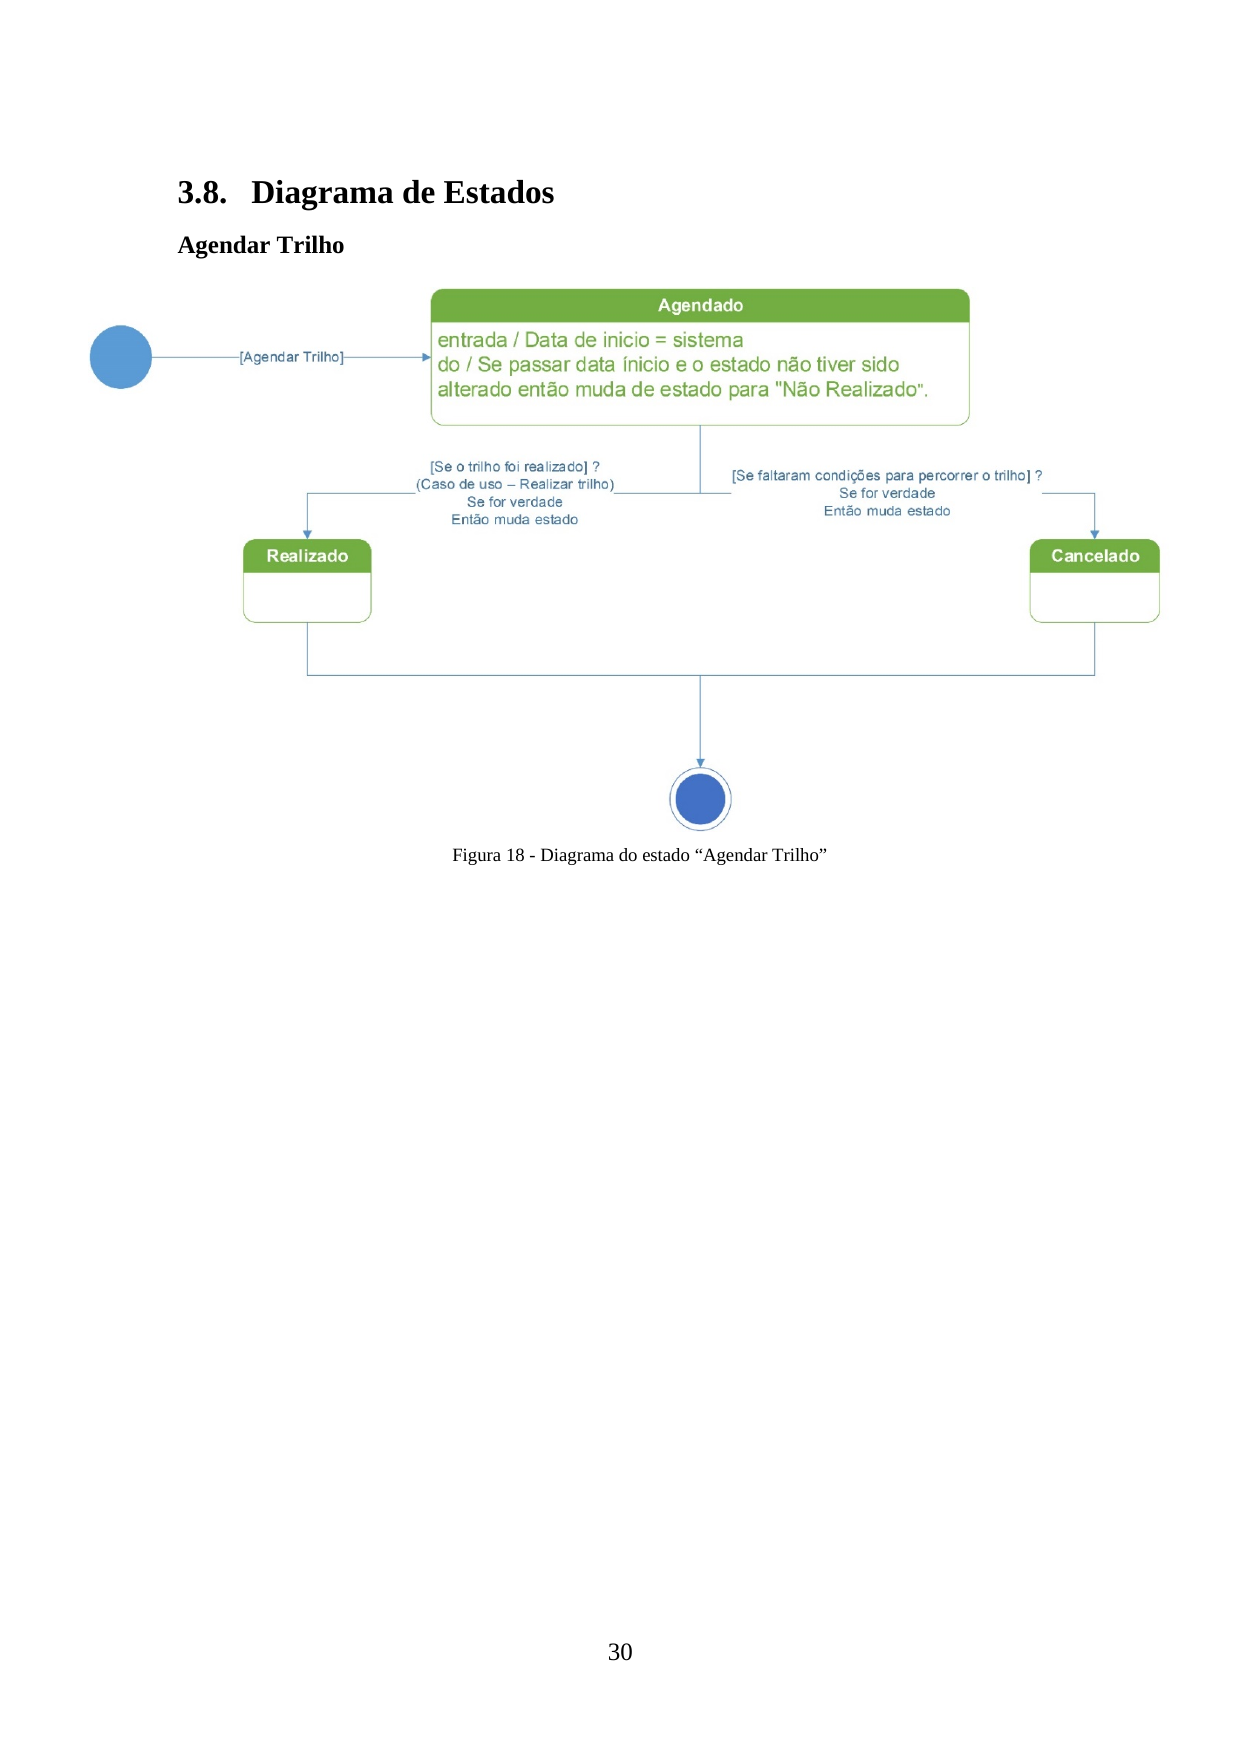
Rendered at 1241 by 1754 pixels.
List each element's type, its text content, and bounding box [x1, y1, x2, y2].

subtitle Diagrama de Estados [177, 173, 1063, 211]
picture [88, 287, 1171, 832]
text Agendar Trilho [177, 230, 1063, 259]
